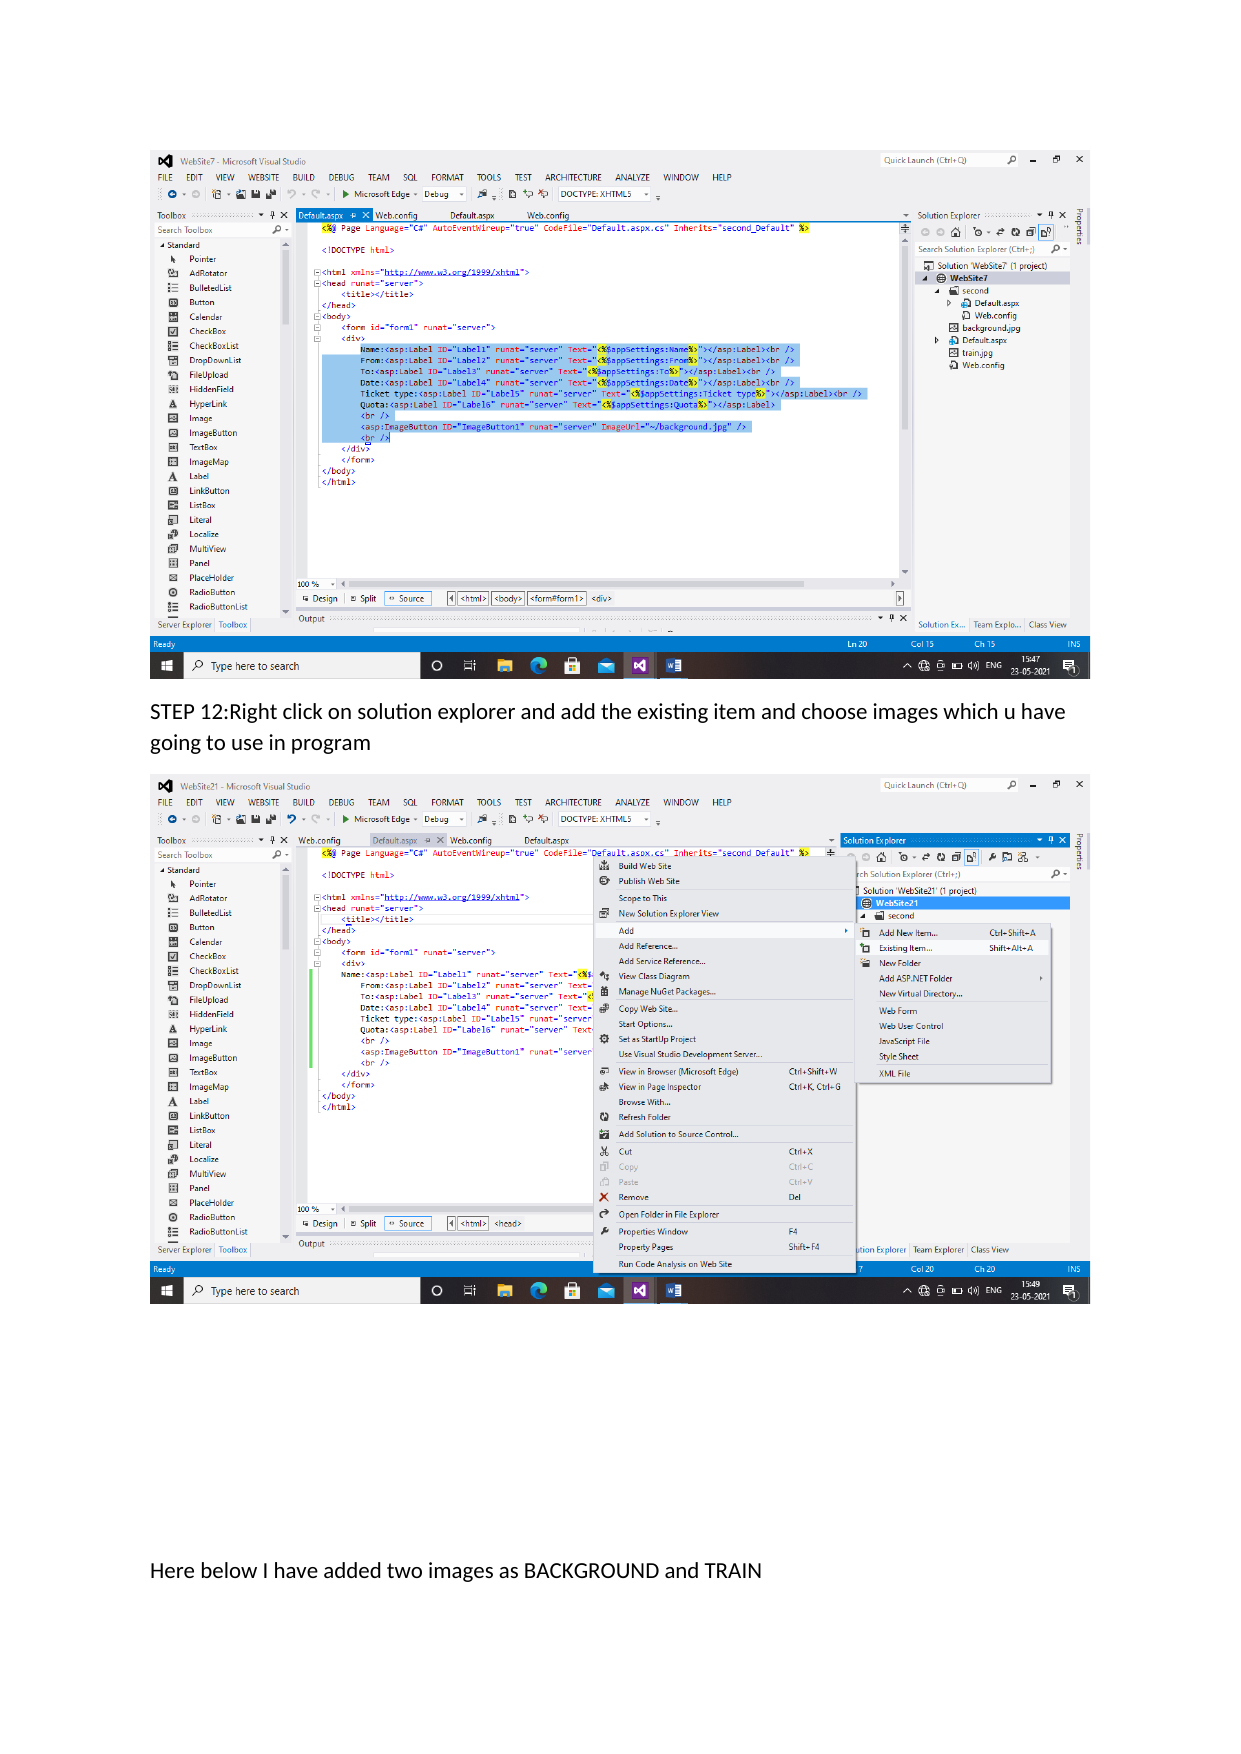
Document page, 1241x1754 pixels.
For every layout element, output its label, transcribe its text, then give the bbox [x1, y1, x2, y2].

text STEP 12:Right click on solution explorer and add the existing item and choose images which u have going to use in program [150, 697, 1090, 756]
picture [150, 774, 1091, 1304]
text Here below I have added two images as BACKGROUND and TRAIN [150, 1556, 1090, 1584]
picture [150, 150, 1091, 679]
